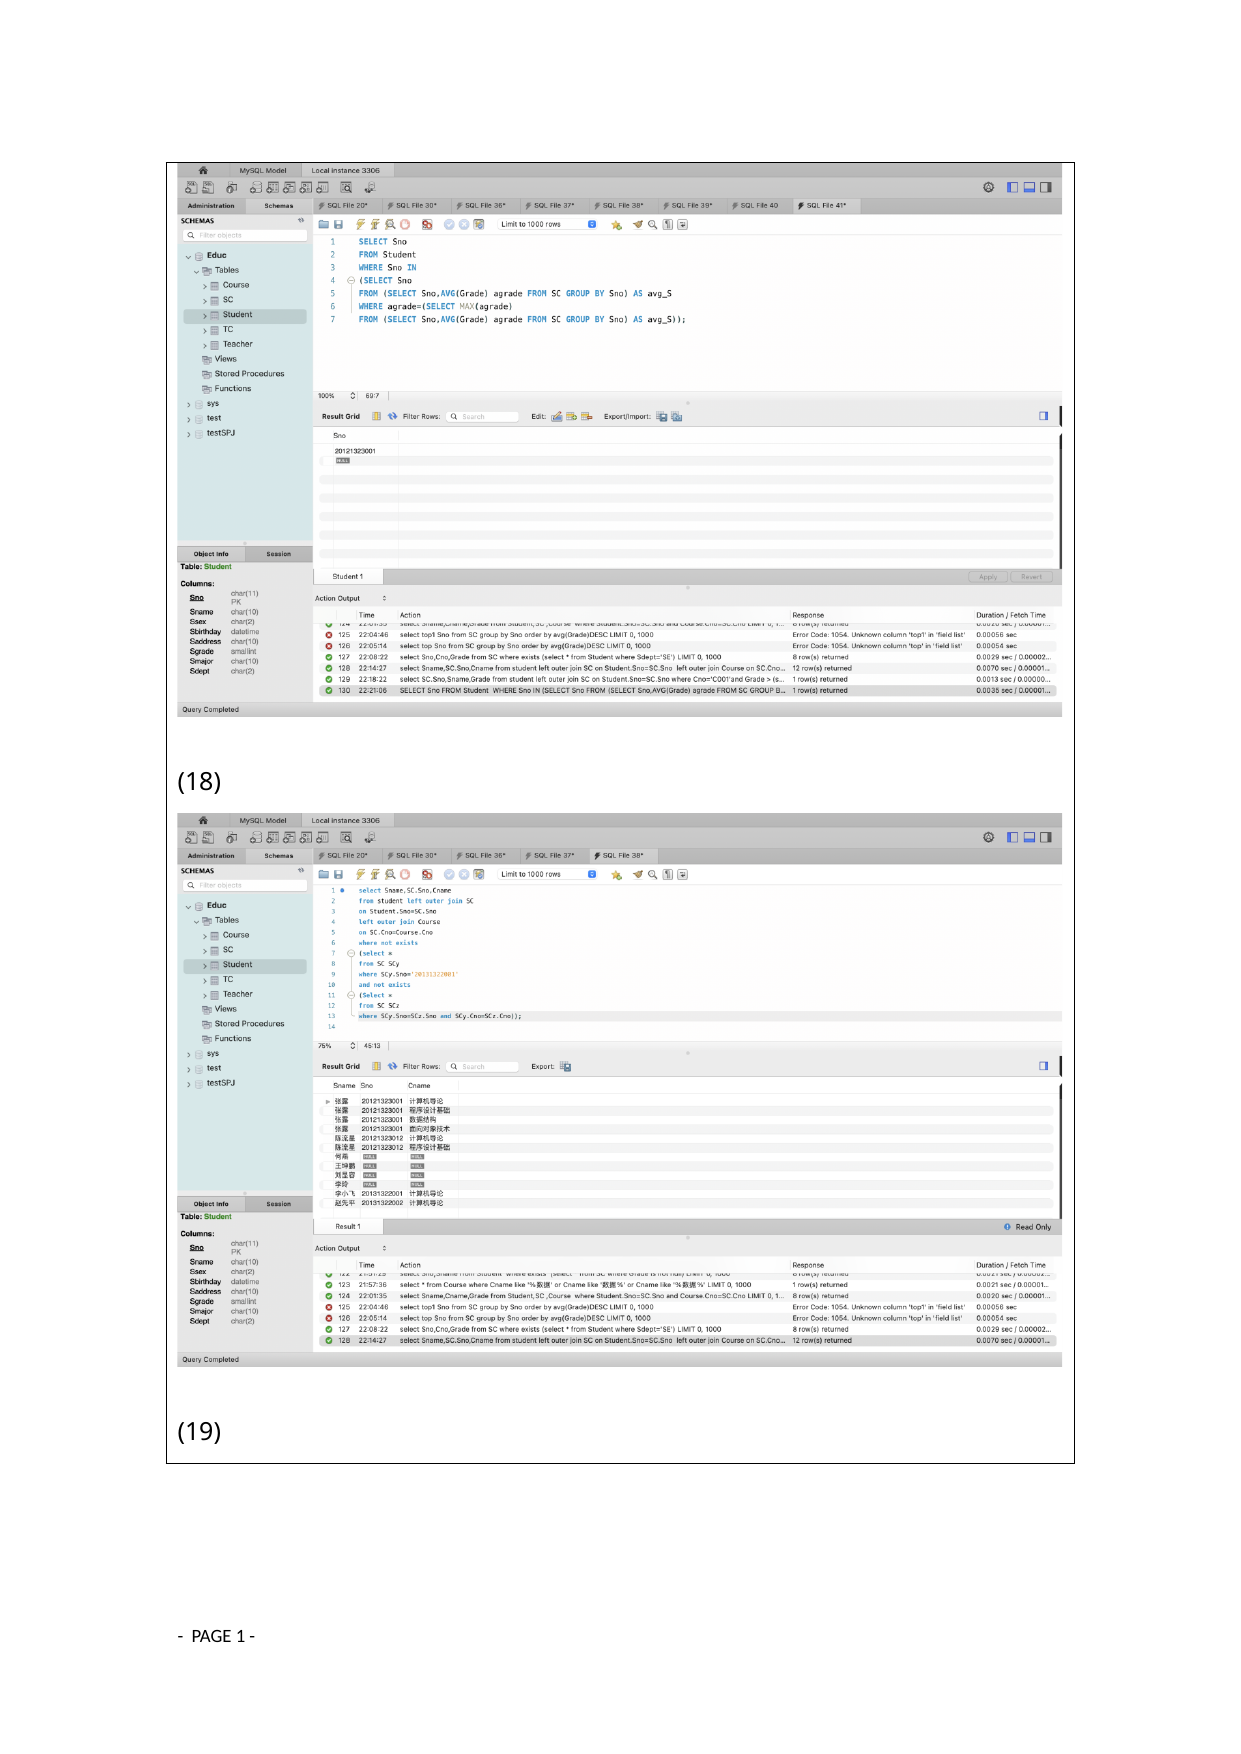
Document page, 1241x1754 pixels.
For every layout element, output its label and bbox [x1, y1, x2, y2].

table_cell [167, 163, 1074, 1463]
picture [177, 813, 1063, 1367]
picture [177, 163, 1063, 717]
